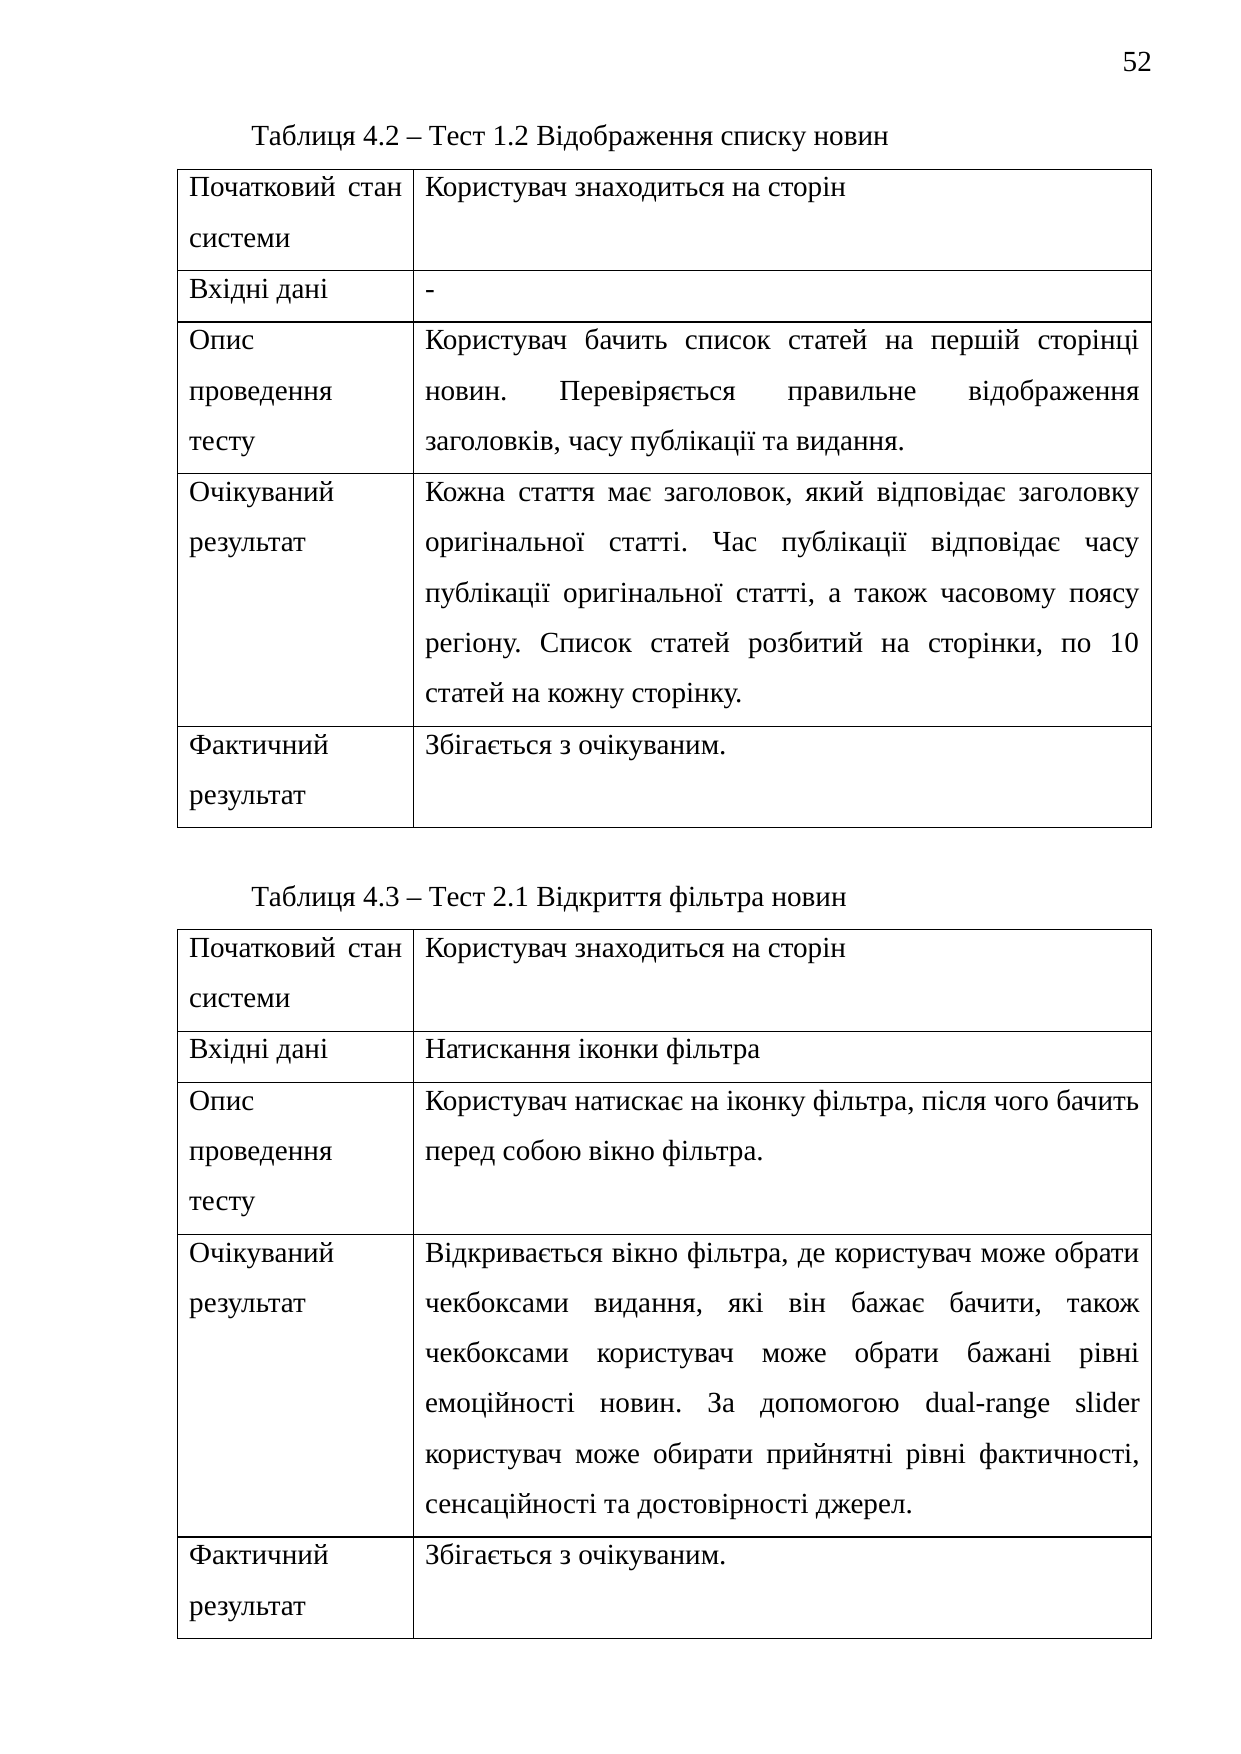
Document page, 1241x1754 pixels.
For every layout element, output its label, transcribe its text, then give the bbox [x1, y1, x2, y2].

table_cell Фактичний результат [178, 727, 413, 827]
table_cell Фактичний результат [178, 1538, 413, 1638]
table_cell Очікуваний результат [178, 474, 413, 726]
table_header Початковий стан системи [178, 170, 413, 270]
table_cell Користувач бачить список статей на першій сторінці новин. Перевіряється правильне відображення заголовків, часу публікації та видання. [414, 323, 1151, 473]
table_cell Користувач натискає на іконку фільтра, після чого бачить перед собою вікно фільтра. [414, 1083, 1151, 1234]
table_cell Збігається з очікуваним. [414, 727, 1151, 827]
table_cell Кожна стаття має заголовок, який відповідає заголовку оригінальної статті. Час публікації відповідає часу публікації оригінальної статті, а також часовому поясу регіону. Список статей розбитий на сторінки, по 10 статей на кожну сторінку. [414, 474, 1151, 726]
table_cell Збігається з очікуваним. [414, 1538, 1151, 1638]
text Таблиця 4.2 – Тест 1.2 Відображення списку новин [177, 118, 1152, 152]
table_cell Натискання іконки фільтра [414, 1032, 1151, 1082]
table_cell Опис проведення тесту [178, 323, 413, 473]
table_header Користувач знаходиться на сторін [414, 930, 1151, 1031]
table_cell - [414, 271, 1151, 321]
table_cell Відкривається вікно фільтра, де користувач може обрати чекбоксами видання, які він бажає бачити, також чекбоксами користувач може обрати бажані рівні емоційності новин. За допомогою dual-range slider користувач може обирати прийнятні рівні фактичності, сенсаційності та достовірності джерел. [414, 1235, 1151, 1536]
table_header Користувач знаходиться на сторін [414, 170, 1151, 270]
table_cell Вхідні дані [178, 1032, 413, 1082]
table_cell Вхідні дані [178, 271, 413, 321]
table_cell Опис проведення тесту [178, 1083, 413, 1234]
text Таблиця 4.3 – Тест 2.1 Відкриття фільтра новин [177, 879, 1152, 912]
table_cell Очікуваний результат [178, 1235, 413, 1536]
table_header Початковий стан системи [178, 930, 413, 1031]
